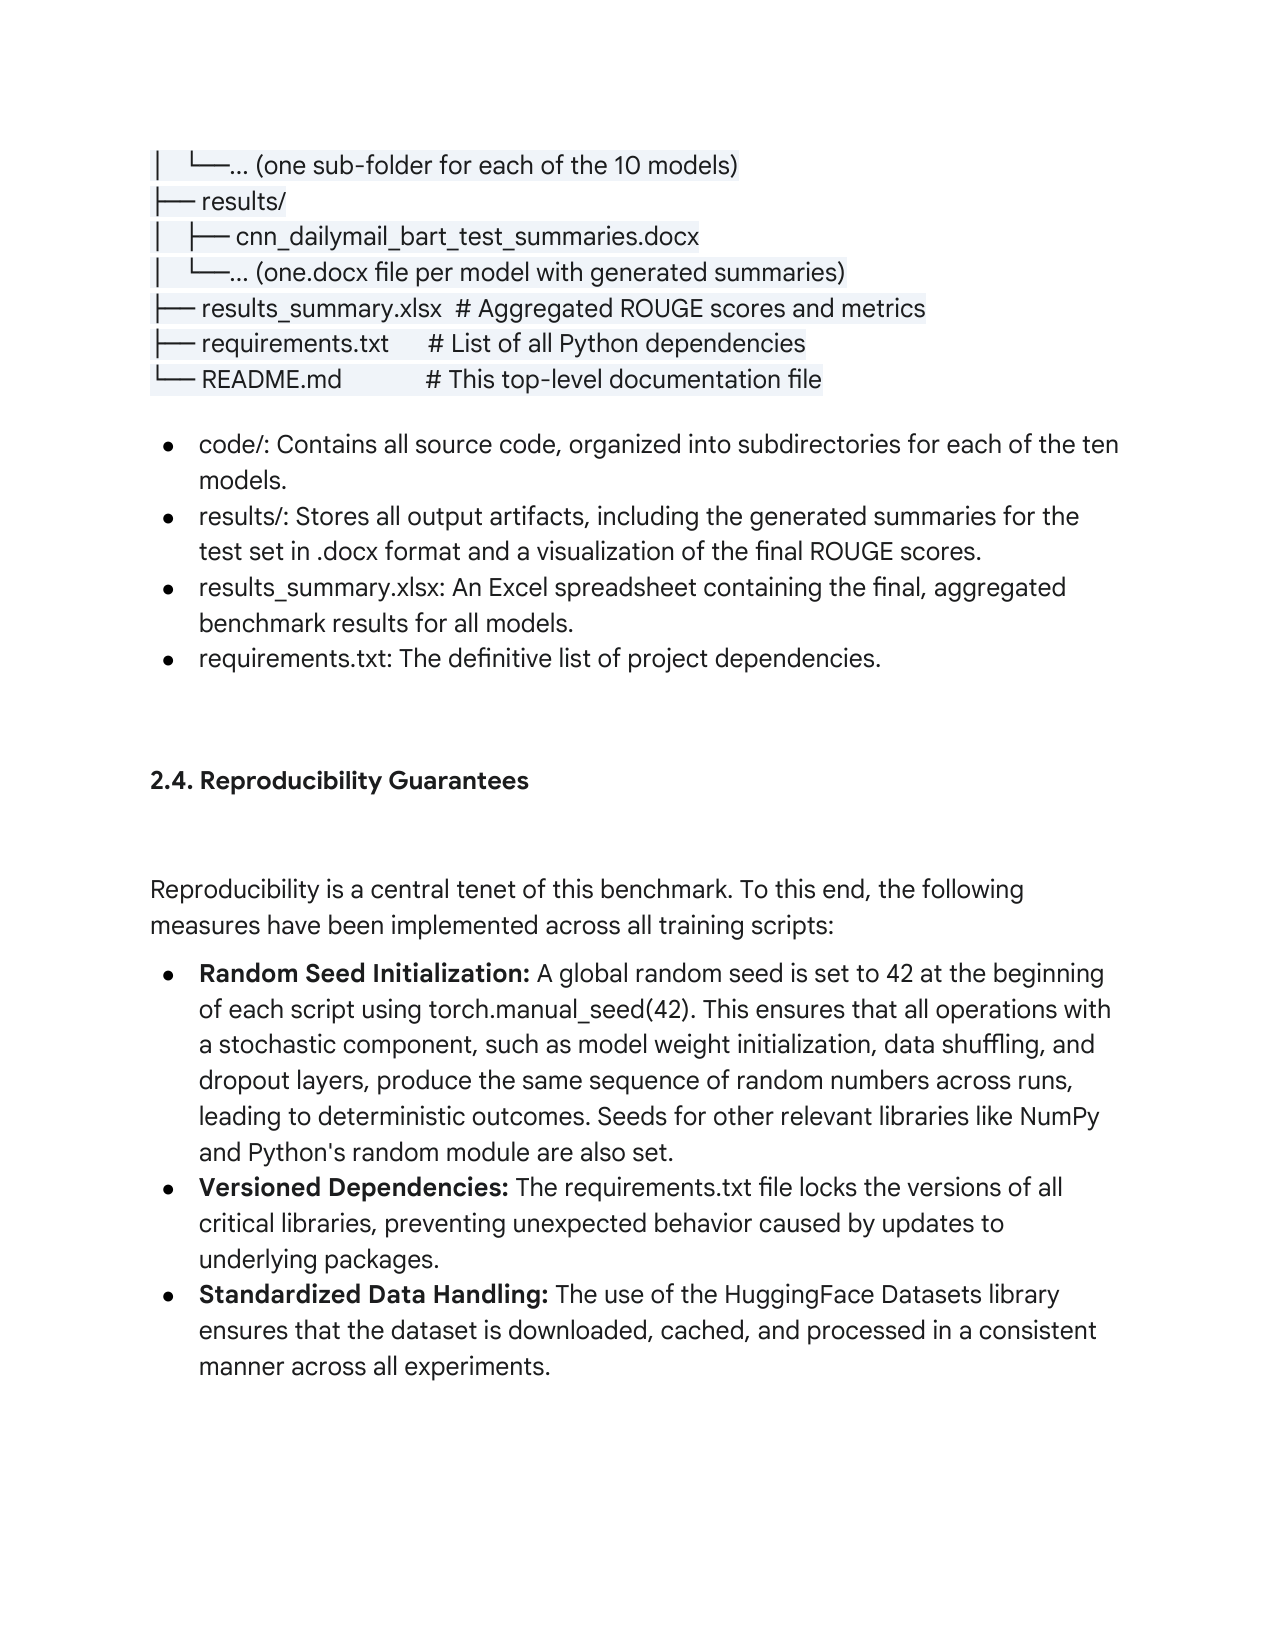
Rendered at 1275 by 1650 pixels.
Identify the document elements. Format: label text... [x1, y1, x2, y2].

list requirements.txt: The definitive list of project dependencies. [161, 644, 1125, 675]
list code/: Contains all source code, organized into subdirectories for each of the ten models. [161, 429, 1125, 496]
list results/: Stores all output artifacts, including the generated summaries for the test set in .docx format and a visualization of the final ROUGE scores. [161, 501, 1125, 568]
list results_summary.xlsx: An Excel spreadsheet containing the final, aggregated benchmark results for all models. [161, 572, 1125, 639]
list Standardized Data Handling: The use of the HuggingFace Datasets library ensures that the dataset is downloaded, cached, and processed in a consistent manner across all experiments. [161, 1280, 1125, 1382]
list Random Seed Initialization: A global random seed is set to 42 at the beginning of each script using torch.manual_seed(42). This ensures that all operations with a stochastic component, such as model weight initialization, data shuffling, and dropout layers, produce the same sequence of random numbers across runs, leading to deterministic outcomes. Seeds for other relevant libraries like NumPy and Python's random module are also set. [161, 958, 1125, 1168]
text Reproducibility is a central tenet of this benchmark. To this end, the following measures have been implemented across all training scripts: [150, 874, 1125, 941]
subtitle 2.4. Reproducibility Guarantees [150, 765, 1125, 797]
list Versioned Dependencies: The requirements.txt file locks the versions of all critical libraries, preventing unexpected behavior caused by updates to underlying packages. [161, 1172, 1125, 1275]
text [150, 150, 1125, 426]
